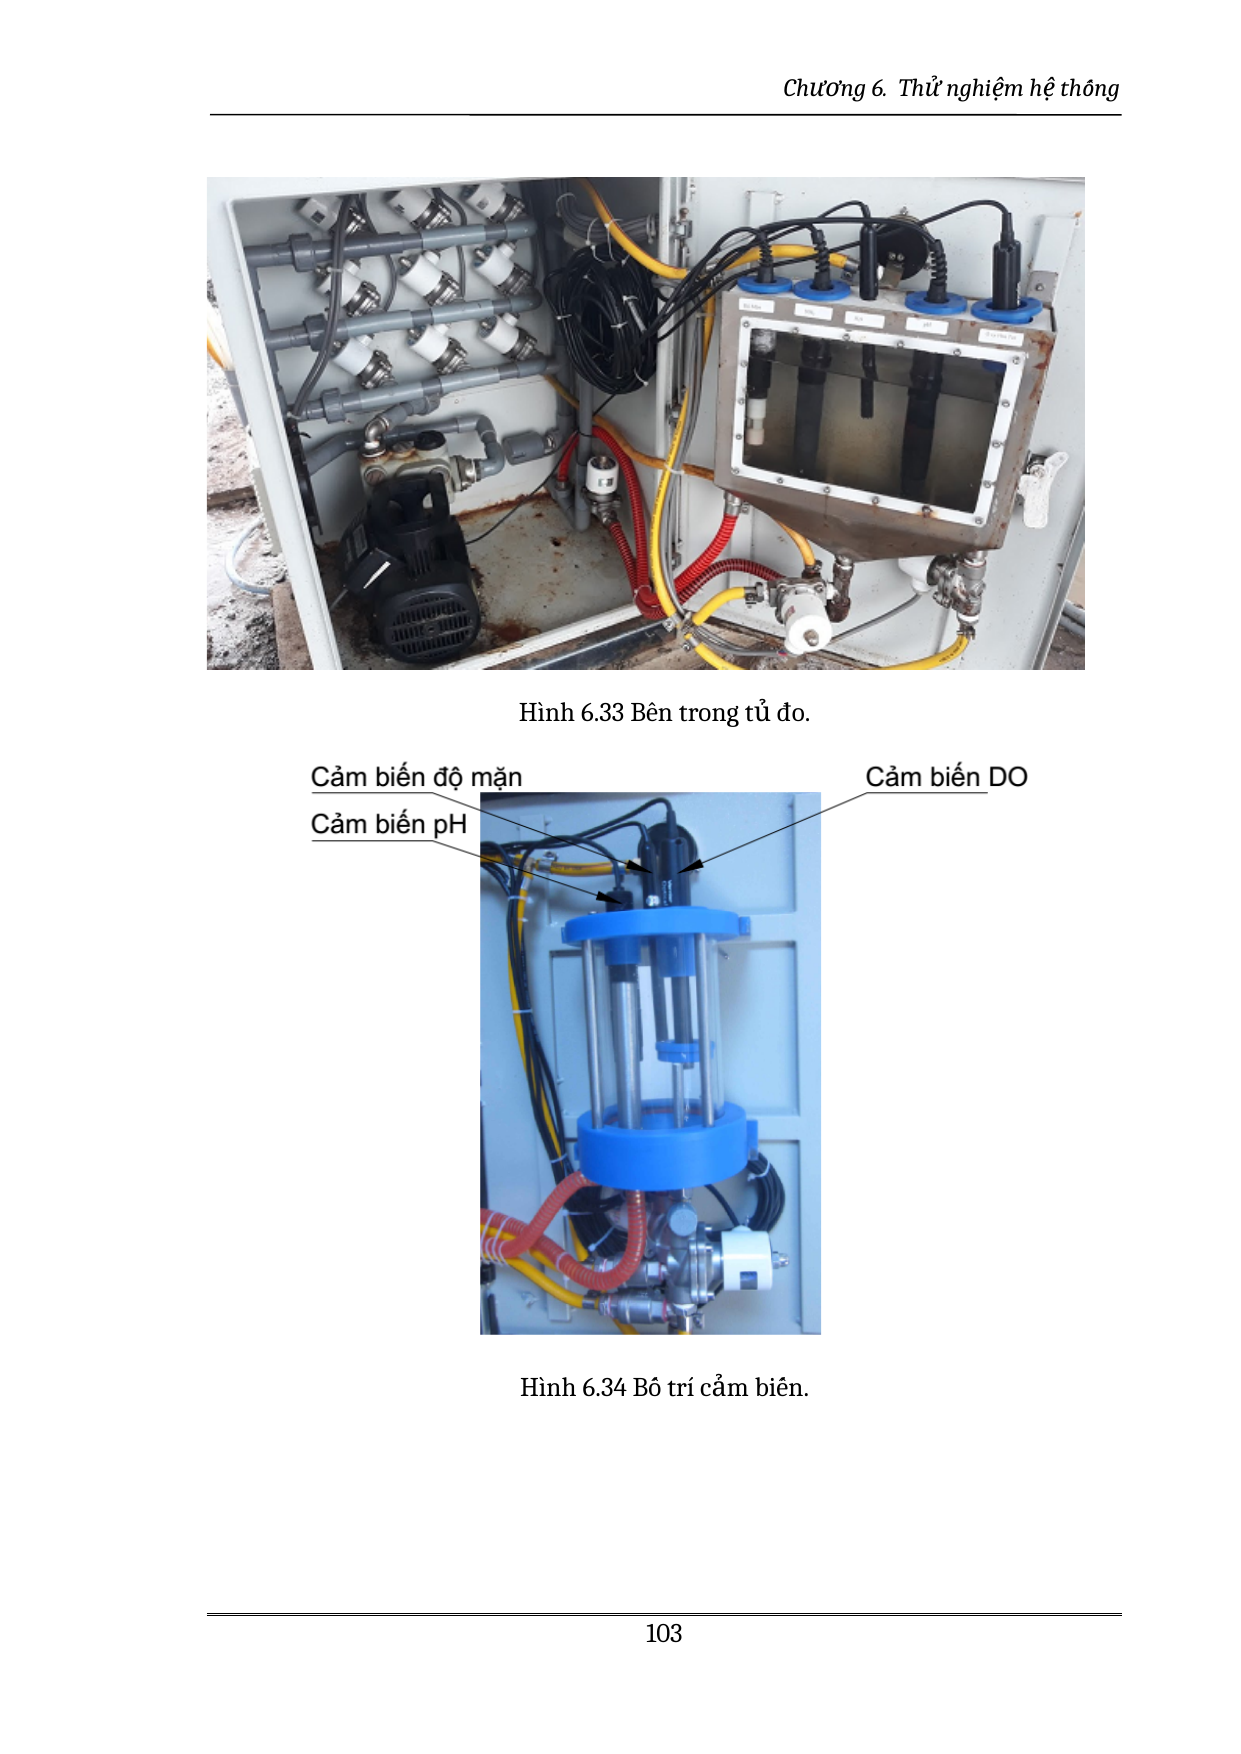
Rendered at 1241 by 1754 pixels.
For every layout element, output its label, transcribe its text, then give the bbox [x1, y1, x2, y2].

picture [296, 741, 1033, 1345]
picture [206, 177, 1085, 670]
